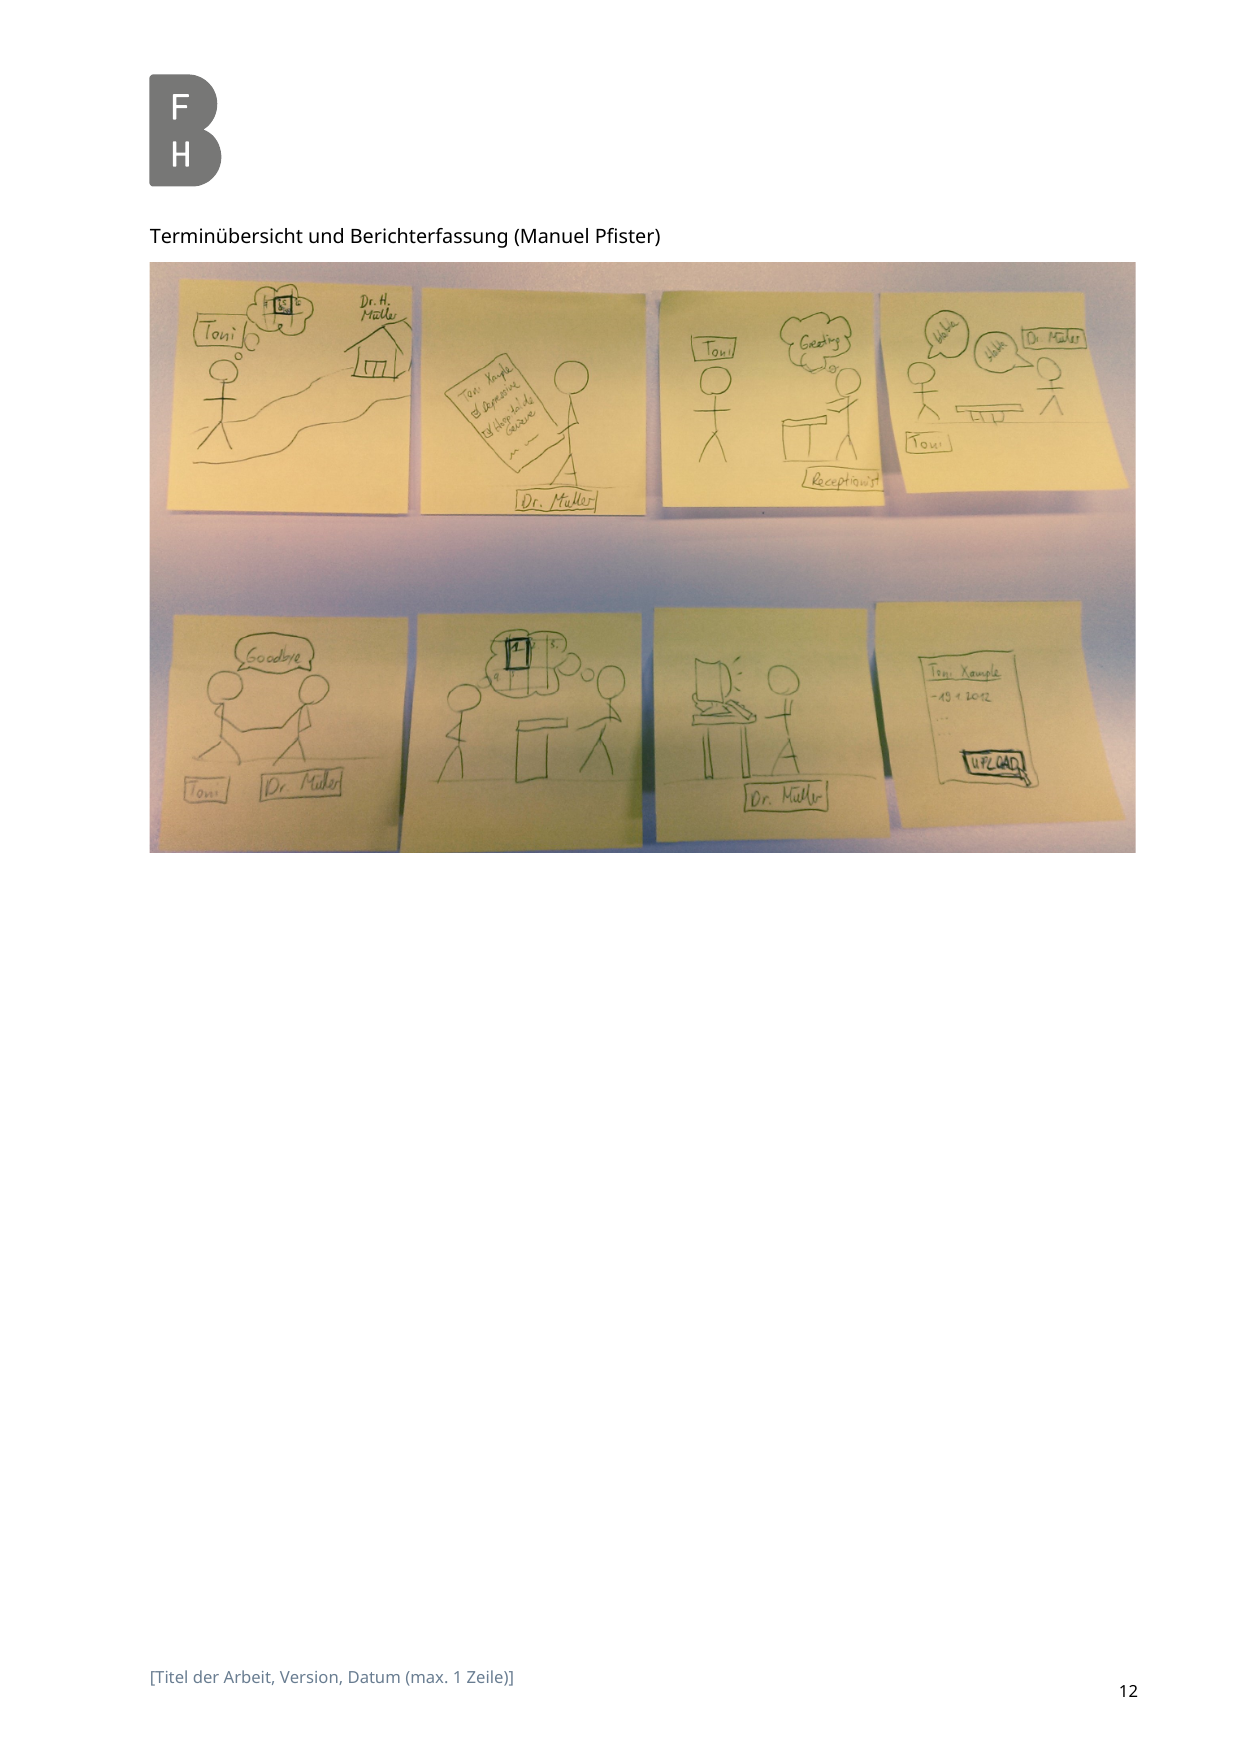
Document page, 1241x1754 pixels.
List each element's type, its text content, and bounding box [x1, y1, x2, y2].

text Terminübersicht und Berichterfassung (Manuel Pfister) [149, 223, 1136, 249]
picture [149, 262, 1136, 853]
